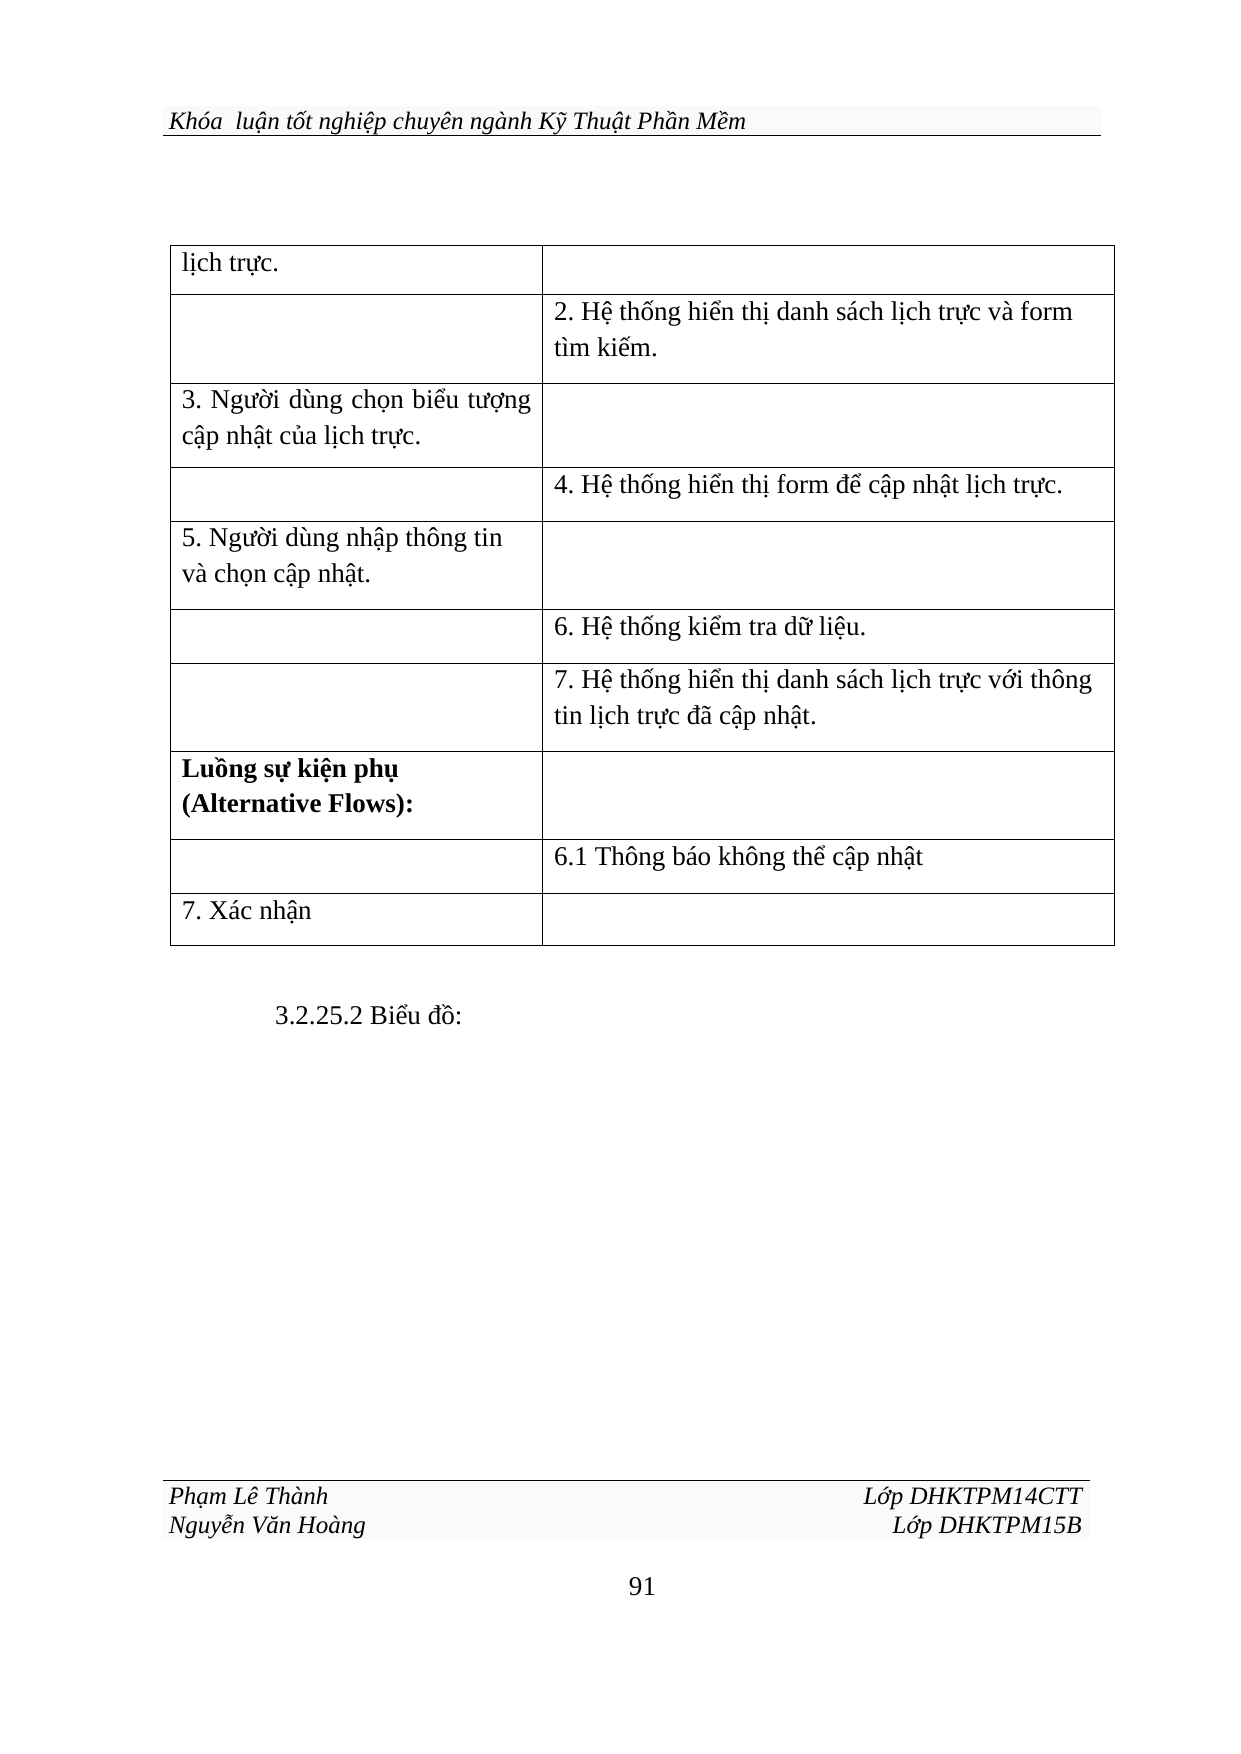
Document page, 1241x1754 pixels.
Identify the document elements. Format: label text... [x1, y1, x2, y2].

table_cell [171, 246, 542, 294]
table_cell [171, 610, 542, 662]
table_cell 2. Hệ thống hiển thị danh sách lịch trực và form tìm kiếm. [543, 295, 1114, 382]
table_cell [171, 468, 542, 521]
table_cell 7. Hệ thống hiển thị danh sách lịch trực với thông tin lịch trực đã cập nhật. [543, 664, 1114, 751]
table_cell [171, 295, 542, 382]
table_cell [543, 522, 1114, 609]
table_cell [543, 246, 1114, 294]
table_cell 3. Người dùng chọn biểu tượng cập nhật của lịch trực. [171, 384, 542, 467]
subtitle 3.2.25.2 Biểu đồ: [275, 999, 1122, 1030]
table_cell Luồng sự kiện phụ (Alternative Flows): [171, 752, 542, 839]
table_cell 6.1 Thông báo không thể cập nhật [543, 840, 1114, 893]
table_cell [171, 664, 542, 751]
table_cell 4. Hệ thống hiển thị form để cập nhật lịch trực. [543, 468, 1114, 521]
table_cell 5. Người dùng nhập thông tin và chọn cập nhật. [171, 522, 542, 609]
table_cell [543, 384, 1114, 467]
table_cell [171, 840, 542, 893]
table_cell 6. Hệ thống kiểm tra dữ liệu. [543, 610, 1114, 662]
table_cell 7. Xác nhận [171, 894, 542, 945]
table_cell [543, 894, 1114, 945]
table_cell [543, 752, 1114, 839]
